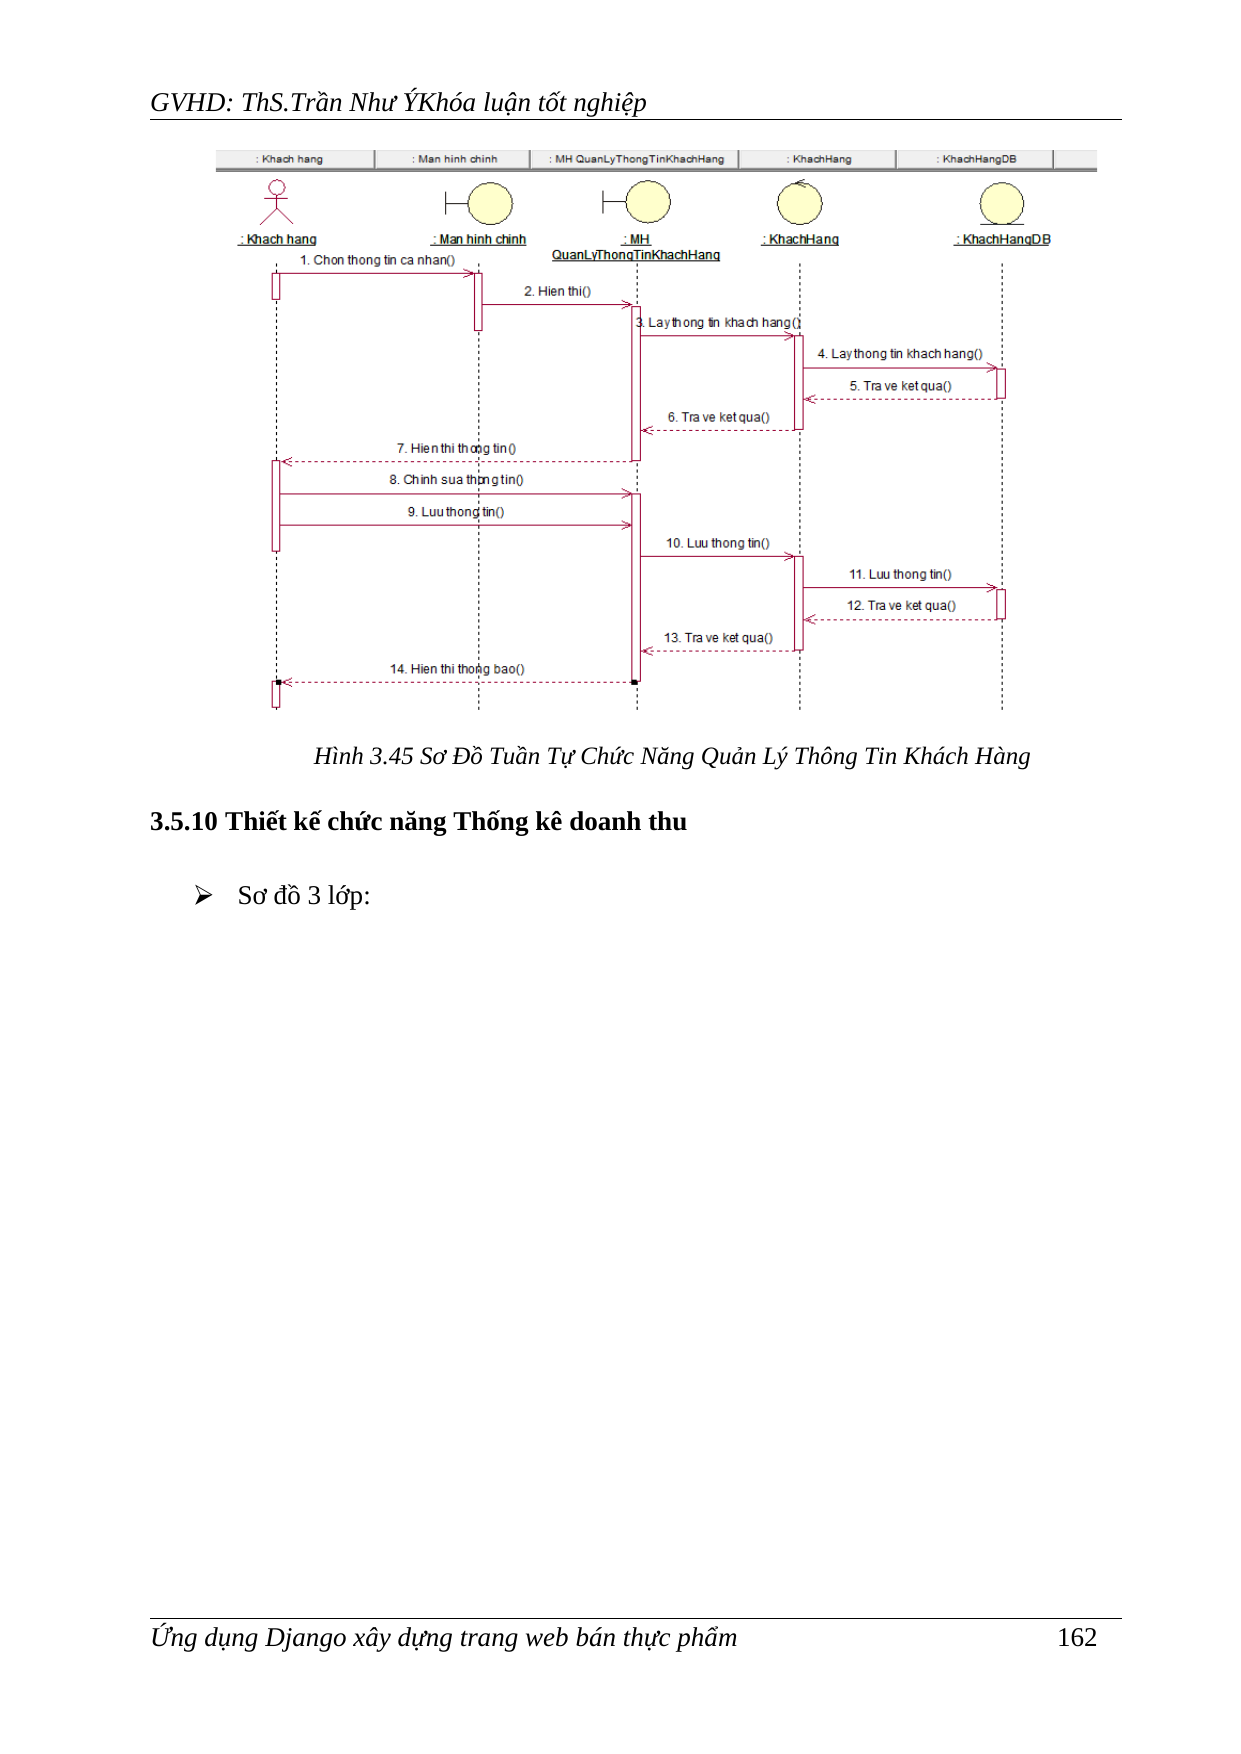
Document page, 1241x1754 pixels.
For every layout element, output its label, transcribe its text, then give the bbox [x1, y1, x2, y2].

list Sơ đồ 3 lớp: [194, 864, 1122, 919]
picture [215, 150, 1098, 713]
text Hình 3.45 Sơ Đồ Tuần Tự Chức Năng Quản Lý Thông Tin Khách Hàng [150, 741, 1122, 770]
subtitle Thiết kế chức năng Thống kê doanh thu [150, 805, 1122, 836]
